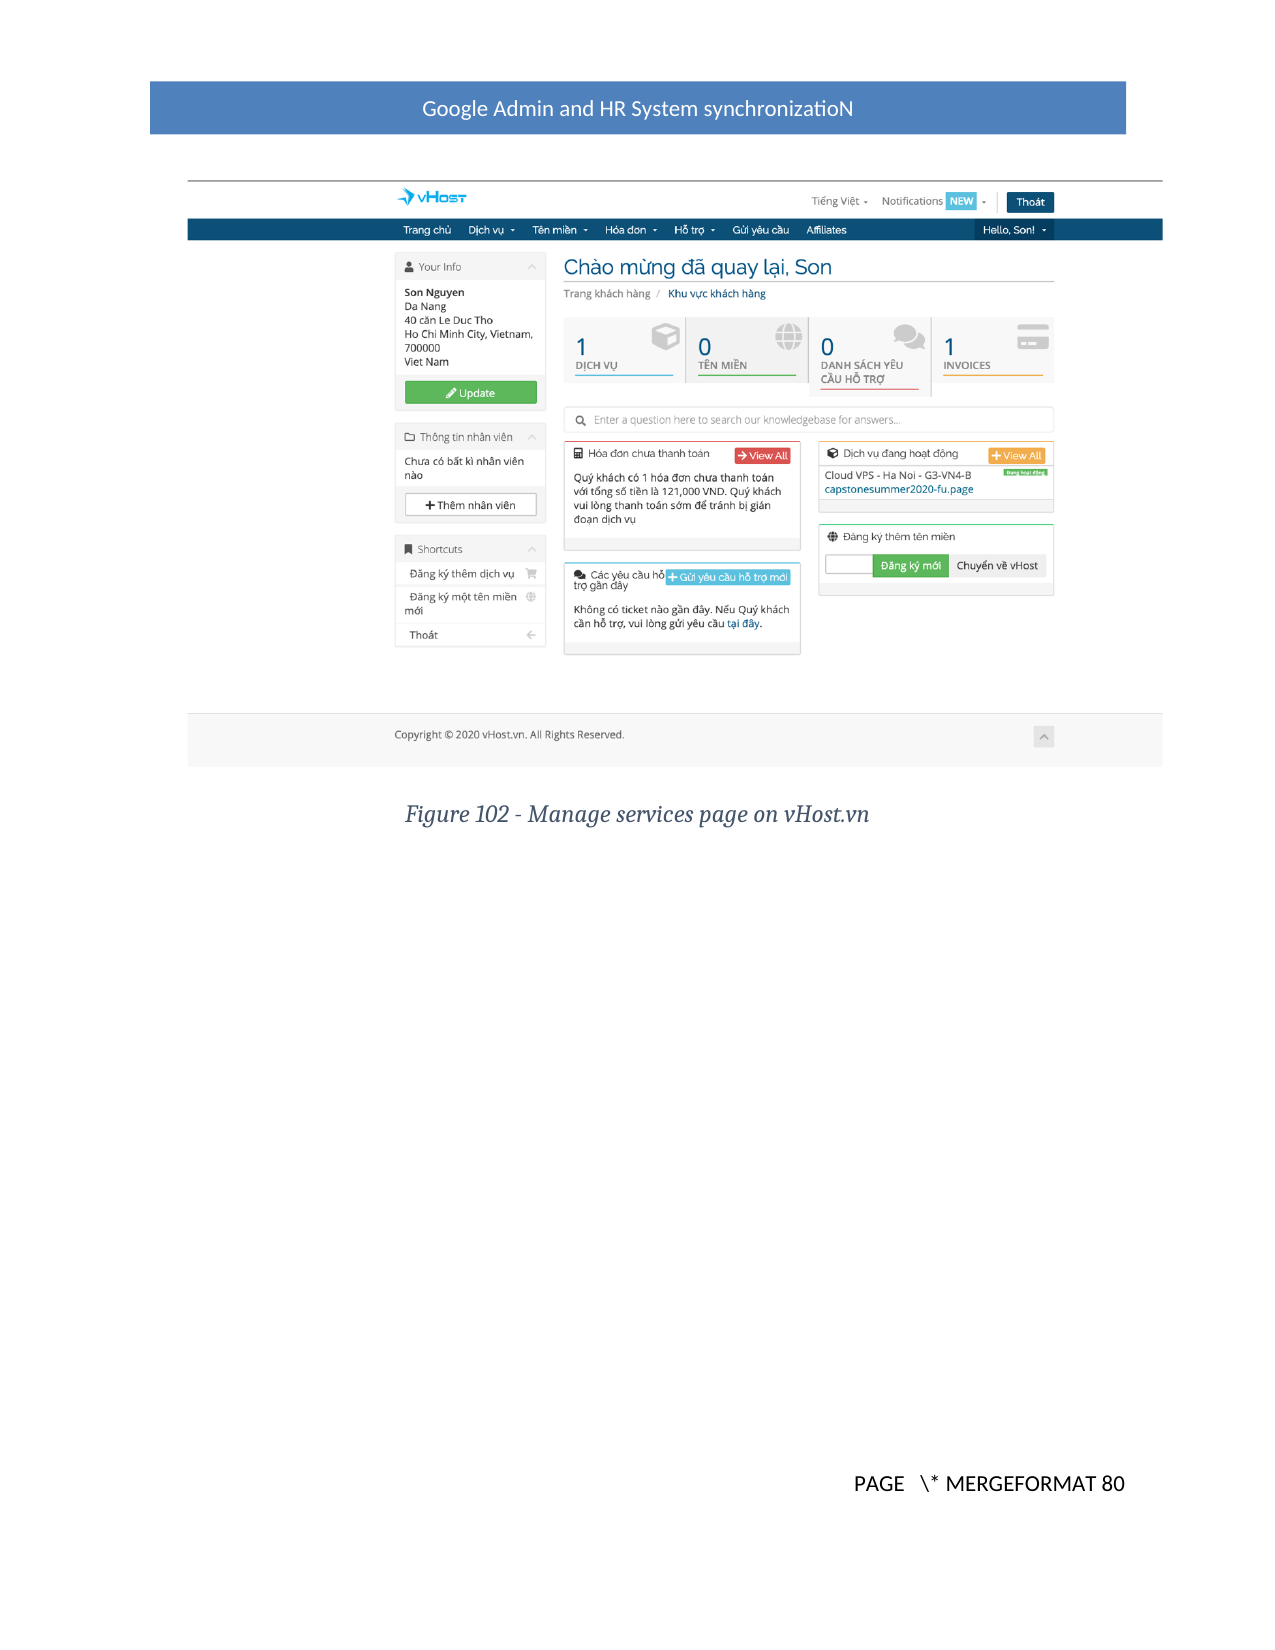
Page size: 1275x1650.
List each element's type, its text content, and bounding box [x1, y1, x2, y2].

text Figure 102 - Manage services page on vHost.vn [150, 800, 1125, 829]
picture [187, 180, 1163, 767]
